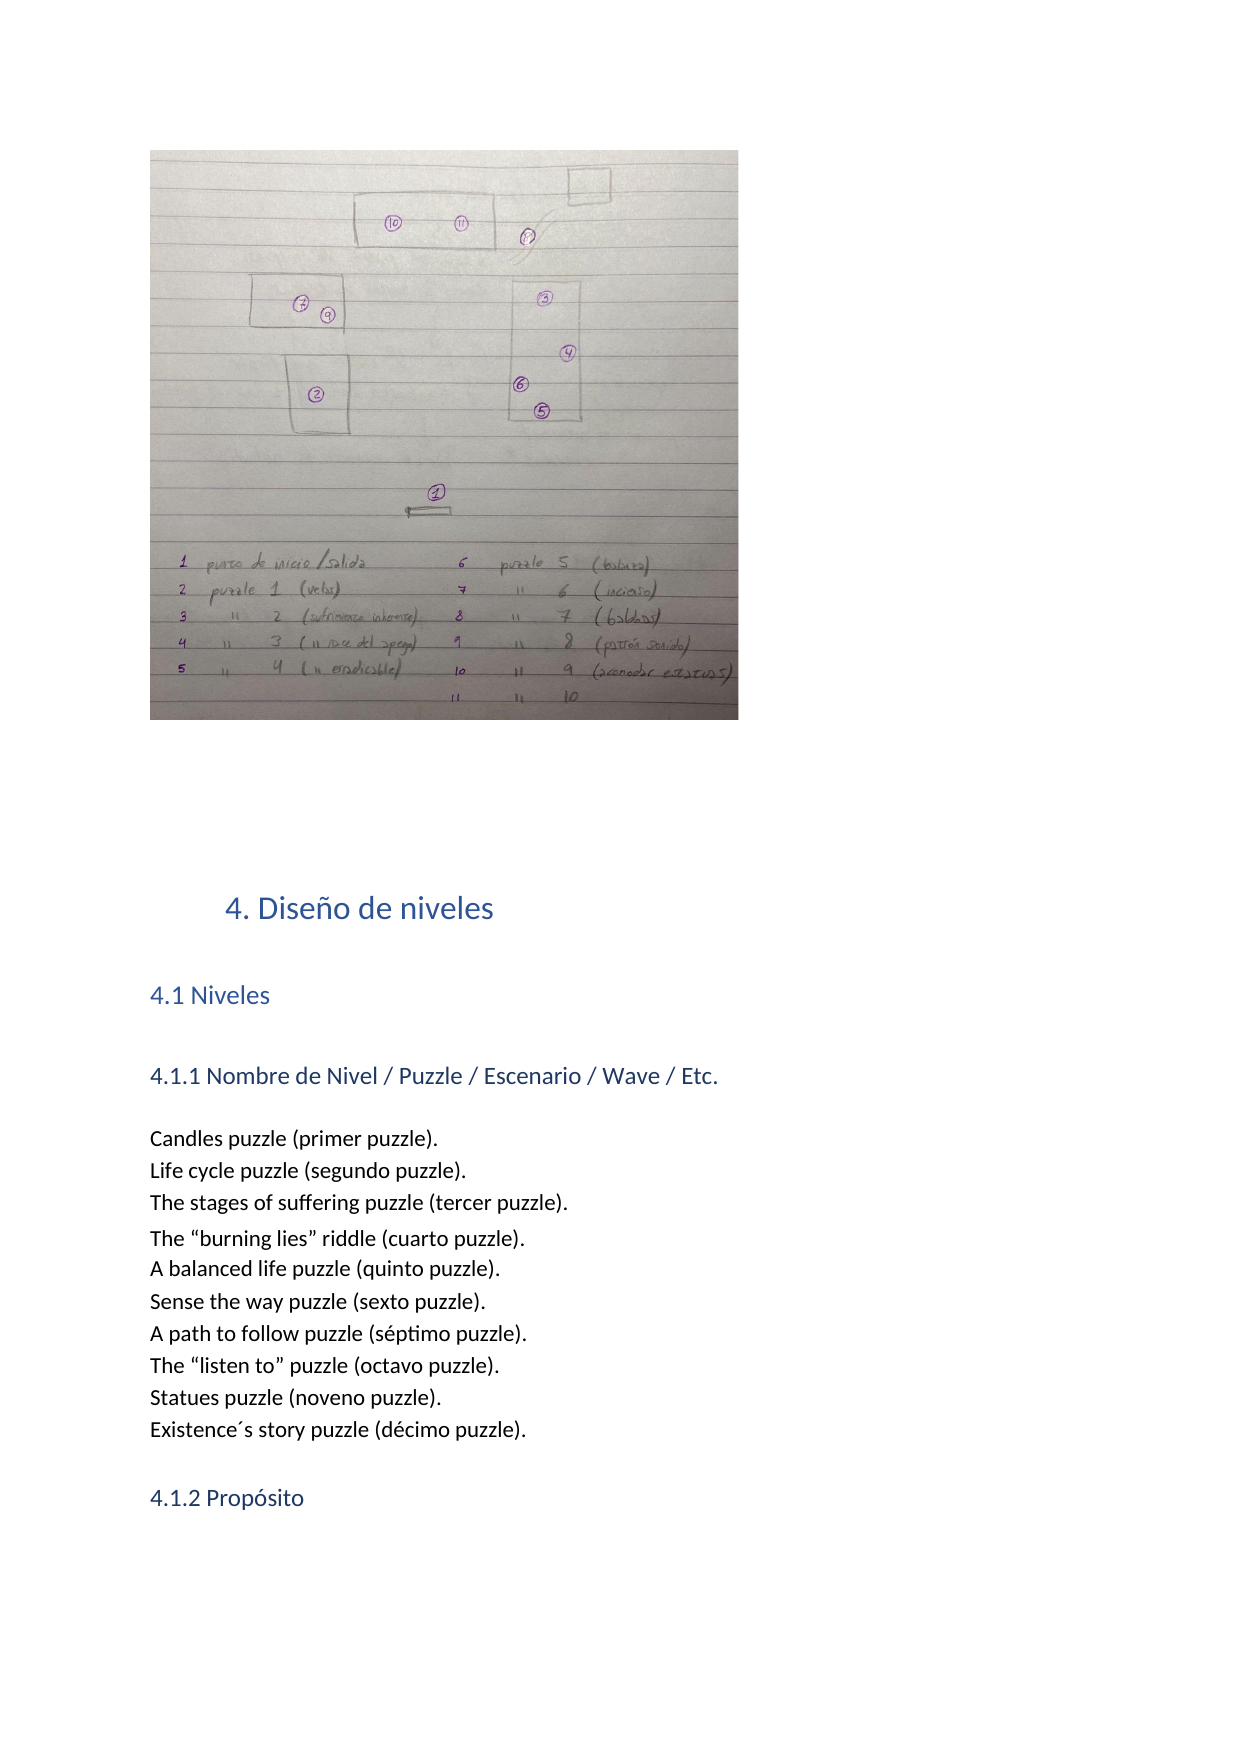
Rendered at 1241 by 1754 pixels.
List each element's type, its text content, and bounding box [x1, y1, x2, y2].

text The “burning lies” riddle (cuarto puzzle). [150, 1224, 1090, 1252]
picture [150, 150, 739, 720]
text Statues puzzle (noveno puzzle). [150, 1383, 1090, 1411]
text Candles puzzle (primer puzzle). [150, 1124, 1090, 1152]
subtitle 4.1.1 Nombre de Nivel / Puzzle / Escenario / Wave / Etc. [150, 1061, 1090, 1091]
text The “listen to” puzzle (octavo puzzle). [150, 1351, 1090, 1379]
subtitle 4.1.2 Propósito [150, 1482, 1090, 1513]
text Existence´s story puzzle (décimo puzzle). [150, 1416, 1090, 1443]
text Sense the way puzzle (sexto puzzle). [150, 1287, 1090, 1315]
text Life cycle puzzle (segundo puzzle). [150, 1156, 1090, 1184]
subtitle 4.1 Niveles [150, 978, 1090, 1011]
text A balanced life puzzle (quinto puzzle). [150, 1254, 1090, 1283]
text A path to follow puzzle (séptimo puzzle). [150, 1319, 1090, 1347]
text The stages of suffering puzzle (tercer puzzle). [150, 1188, 1090, 1216]
subtitle 4. Diseño de niveles [150, 887, 1090, 928]
